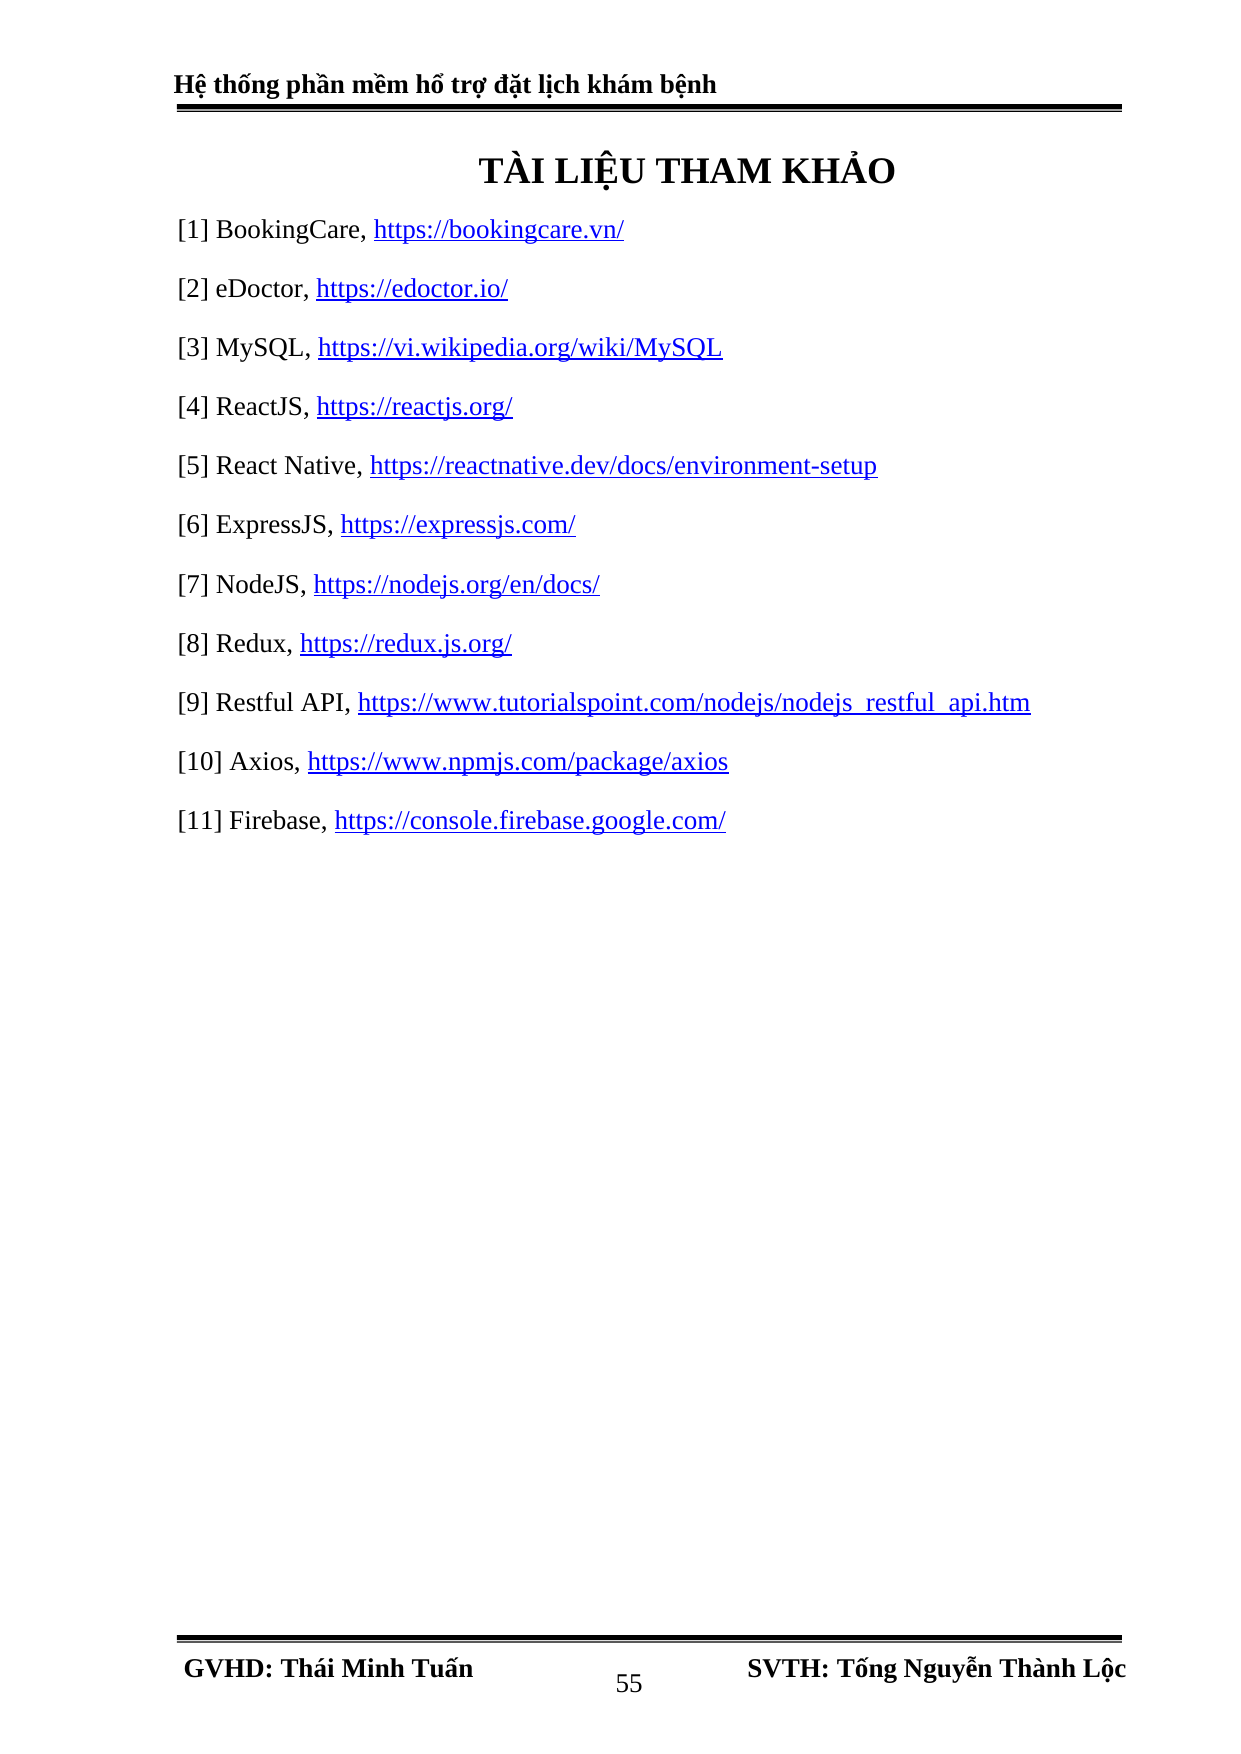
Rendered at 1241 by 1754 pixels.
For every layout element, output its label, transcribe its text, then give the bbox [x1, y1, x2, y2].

text [6] ExpressJS, https://expressjs.com/ [177, 508, 1121, 540]
subtitle TÀI LIỆU THAM KHẢO [177, 148, 1122, 192]
text [11] Firebase, https://console.firebase.google.com/ [177, 804, 1121, 836]
text [7] NodeJS, https://nodejs.org/en/docs/ [177, 568, 1121, 599]
text [1] BookingCare, https://bookingcare.vn/ [177, 213, 1121, 244]
text [2] eDoctor, https://edoctor.io/ [177, 272, 1121, 303]
text [9] Restful API, https://www.tutorialspoint.com/nodejs/nodejs_restful_api.htm [177, 686, 1121, 717]
text [5] React Native, https://reactnative.dev/docs/environment-setup [177, 449, 1121, 481]
text [3] MySQL, https://vi.wikipedia.org/wiki/MySQL [177, 331, 1121, 362]
text [4] ReactJS, https://reactjs.org/ [177, 390, 1121, 421]
text [8] Redux, https://redux.js.org/ [177, 627, 1121, 658]
text [10] Axios, https://www.npmjs.com/package/axios [177, 745, 1121, 776]
